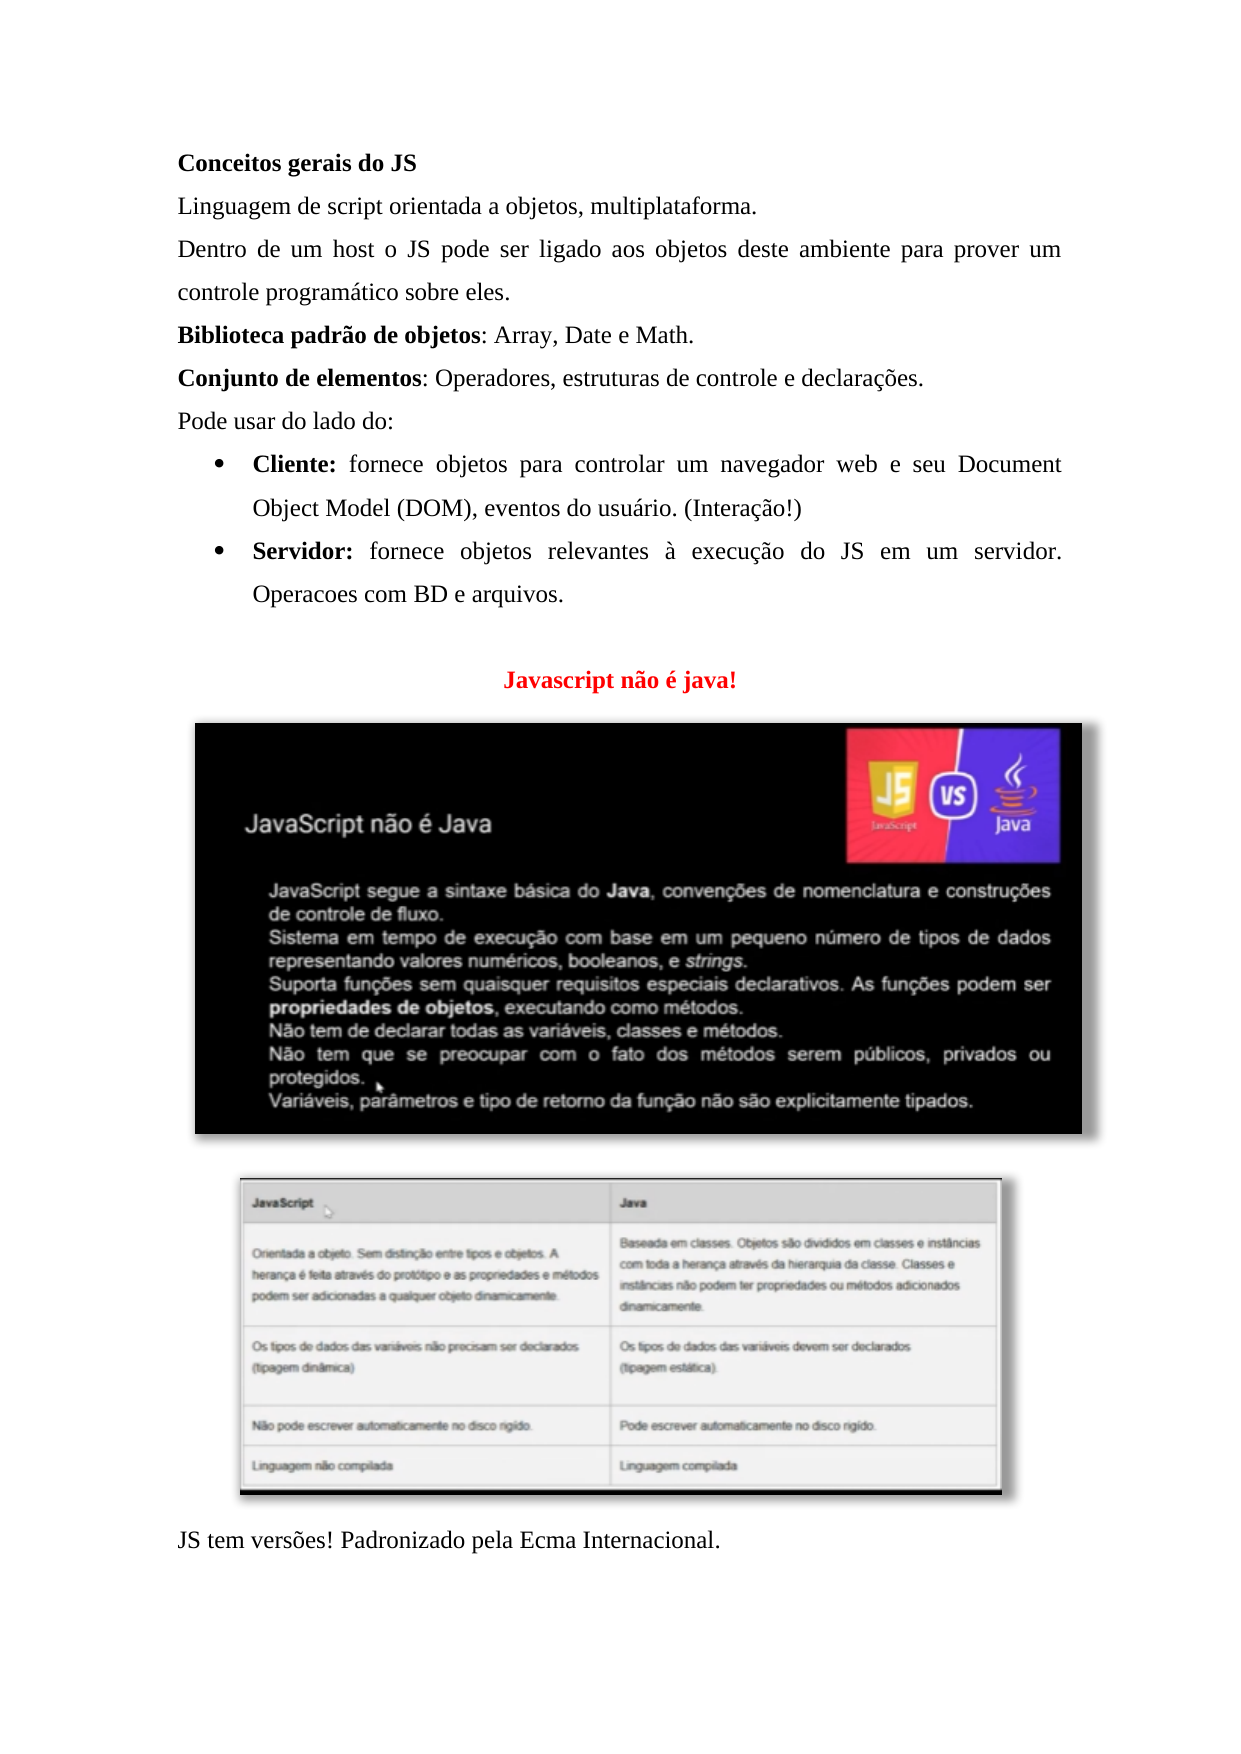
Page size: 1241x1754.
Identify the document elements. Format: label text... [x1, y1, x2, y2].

text Conceitos gerais do JS [177, 148, 1063, 176]
list Cliente: fornece objetos para controlar um navegador web e seu Document Object Model (DOM), eventos do usuário. (Interação!) [215, 449, 1063, 521]
text Linguagem de script orientada a objetos, multiplataforma. [177, 191, 1063, 219]
text Biblioteca padrão de objetos: Array, Date e Math. [177, 320, 1063, 349]
text Pode usar do lado do: [177, 406, 1063, 435]
picture [240, 1178, 1002, 1495]
text Javascript não é java! [177, 665, 1063, 694]
text Conjunto de elementos: Operadores, estruturas de controle e declarações. [177, 363, 1063, 392]
text Dentro de um host o JS pode ser ligado aos objetos deste ambiente para prover um controle programático sobre eles. [177, 234, 1063, 306]
picture [195, 723, 1082, 1134]
list Servidor: fornece objetos relevantes à execução do JS em um servidor. Operacoes com BD e arquivos. [215, 536, 1063, 608]
text JS tem versões! Padronizado pela Ecma Internacional. [177, 1525, 1063, 1553]
